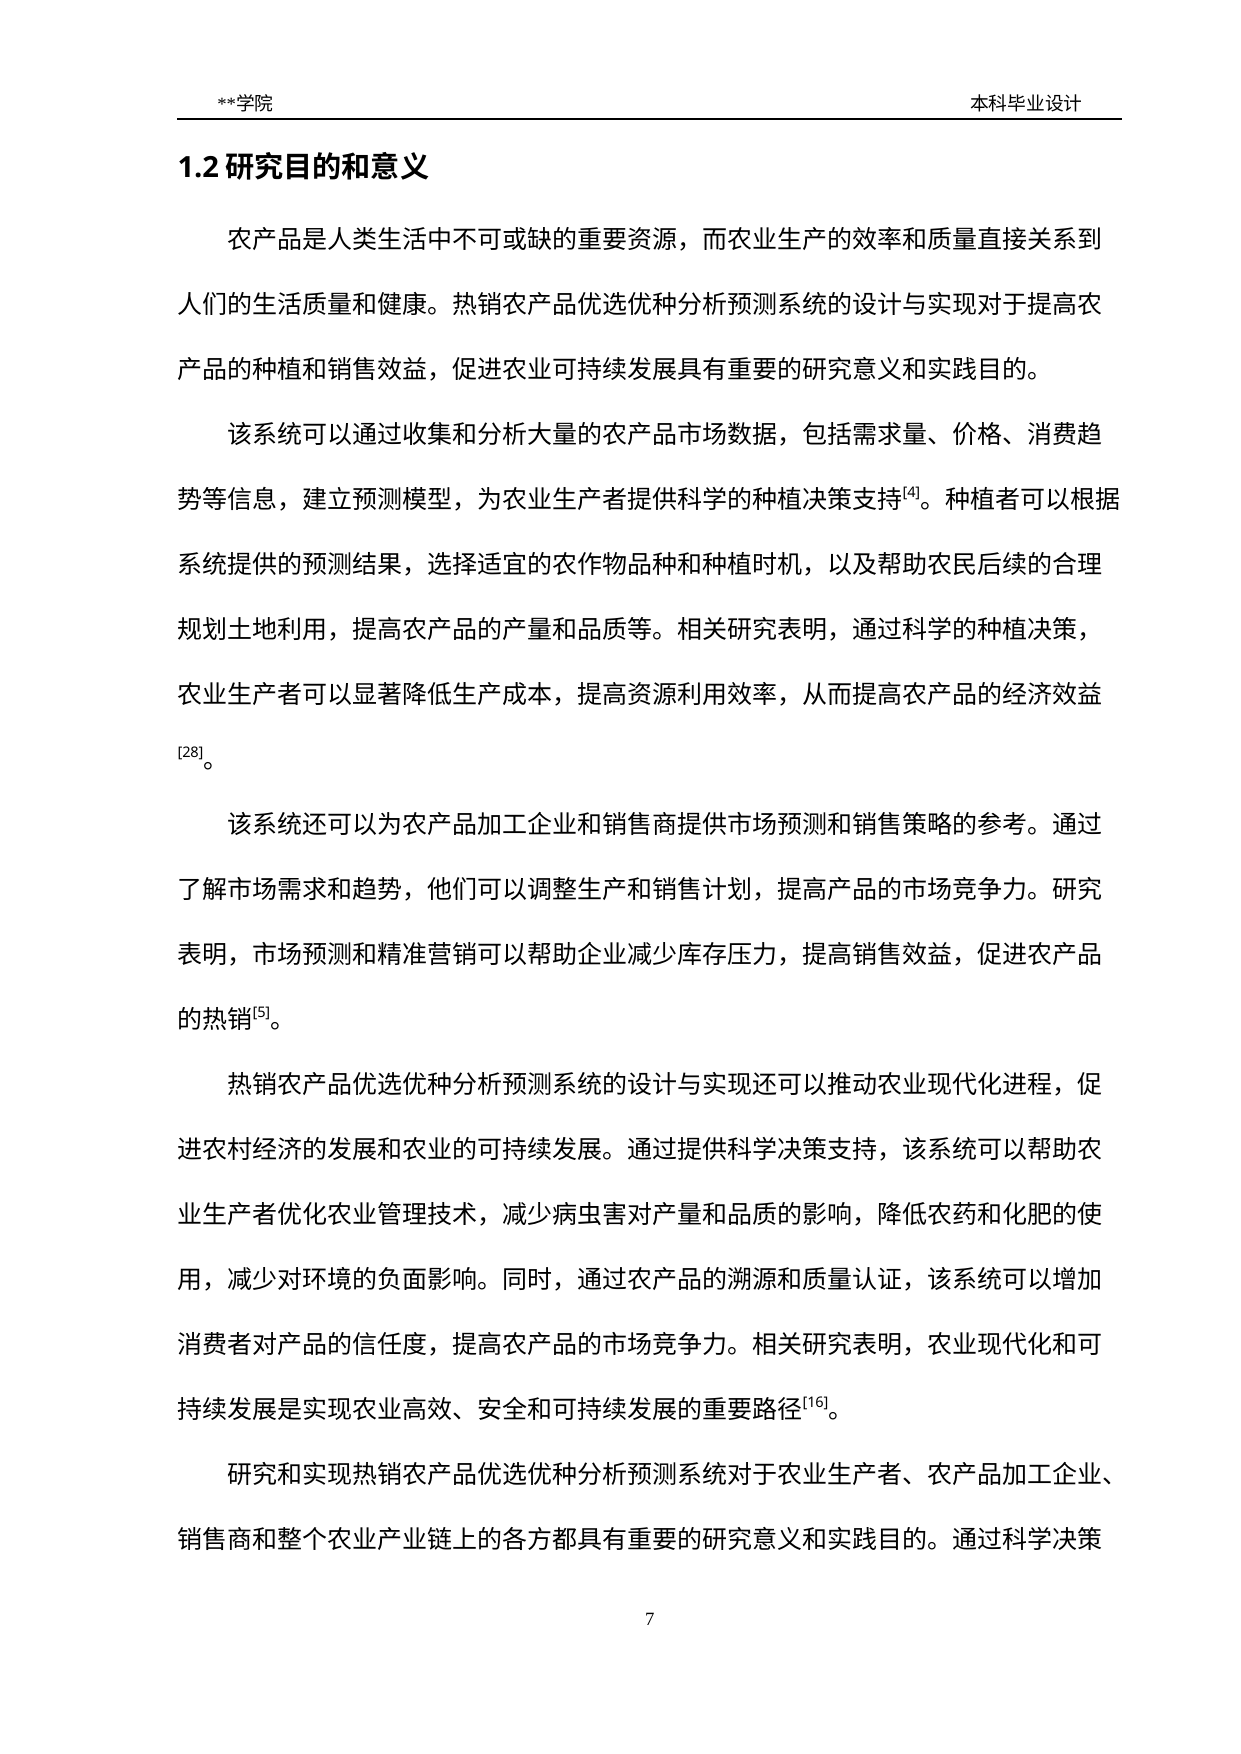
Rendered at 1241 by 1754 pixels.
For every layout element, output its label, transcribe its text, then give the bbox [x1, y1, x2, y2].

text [177, 1441, 1122, 1571]
text 农产品是人类生活中不可或缺的重要资源，而农业生产的效率和质量直接关系到人们的生活质量和健康。热销农产品优选优种分析预测系统的设计与实现对于提高农产品的种植和销售效益，促进农业可持续发展具有重要的研究意义和实践目的。 [177, 206, 1122, 401]
text 该系统还可以为农产品加工企业和销售商提供市场预测和销售策略的参考。通过了解市场需求和趋势，他们可以调整生产和销售计划，提高产品的市场竞争力。研究表明，市场预测和精准营销可以帮助企业减少库存压力，提高销售效益，促进农产品的热销[5]。 [177, 791, 1122, 1051]
text 该系统可以通过收集和分析大量的农产品市场数据，包括需求量、价格、消费趋势等信息，建立预测模型，为农业生产者提供科学的种植决策支持[4]。种植者可以根据系统提供的预测结果，选择适宜的农作物品种和种植时机，以及帮助农民后续的合理规划土地利用，提高农产品的产量和品质等。相关研究表明，通过科学的种植决策，农业生产者可以显著降低生产成本，提高资源利用效率，从而提高农产品的经济效益[28]。 [177, 401, 1122, 791]
text 热销农产品优选优种分析预测系统的设计与实现还可以推动农业现代化进程，促进农村经济的发展和农业的可持续发展。通过提供科学决策支持，该系统可以帮助农业生产者优化农业管理技术，减少病虫害对产量和品质的影响，降低农药和化肥的使用，减少对环境的负面影响。同时，通过农产品的溯源和质量认证，该系统可以增加消费者对产品的信任度，提高农产品的市场竞争力。相关研究表明，农业现代化和可持续发展是实现农业高效、安全和可持续发展的重要路径[16]。 [177, 1051, 1122, 1441]
text 1.2研究目的和意义 [177, 132, 1122, 197]
